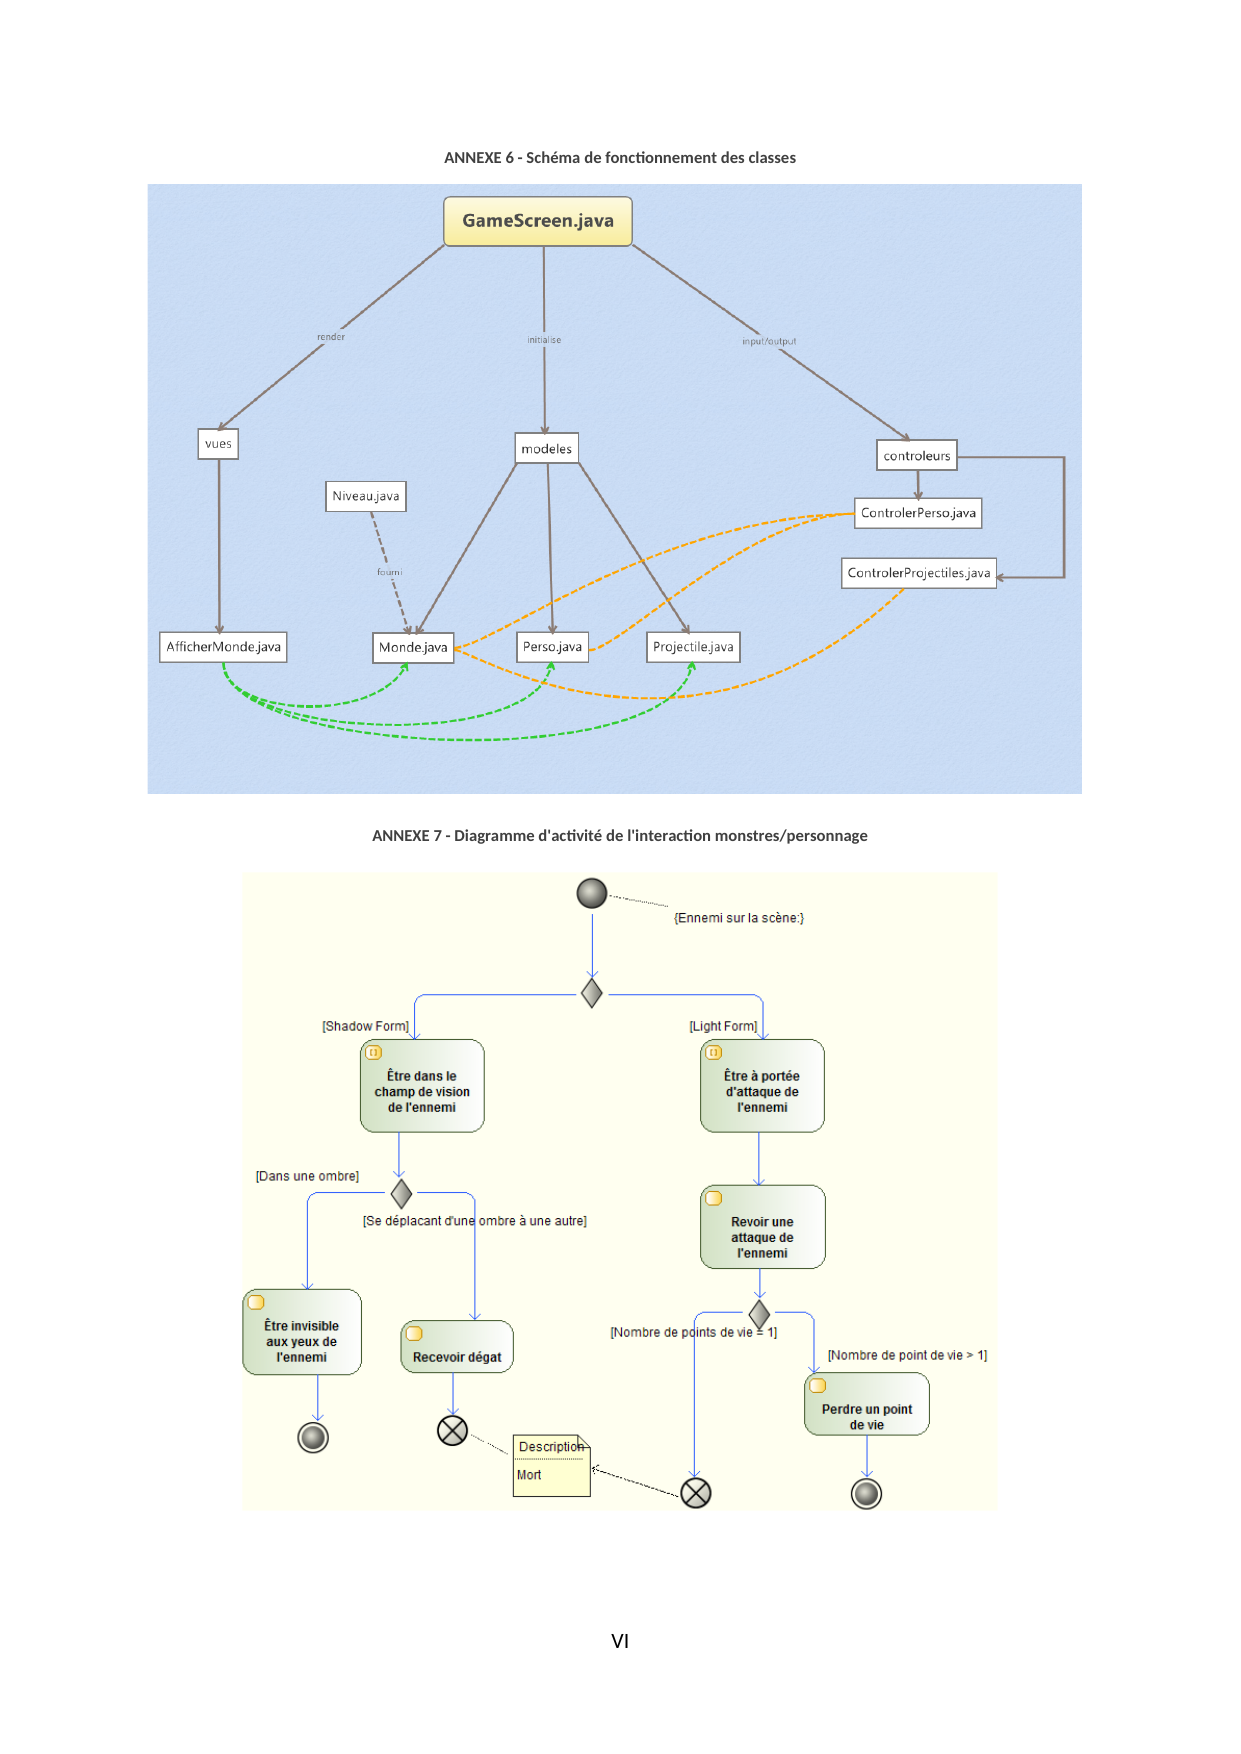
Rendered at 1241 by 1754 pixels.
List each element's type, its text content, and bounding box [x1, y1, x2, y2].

picture [232, 862, 1008, 1521]
text ANNEXE 6 - Schéma de fonctionnement des classes [148, 148, 1093, 168]
text ANNEXE 7 - Diagramme d'activité de l'interaction monstres/personnage [148, 825, 1093, 846]
picture [147, 184, 1093, 805]
